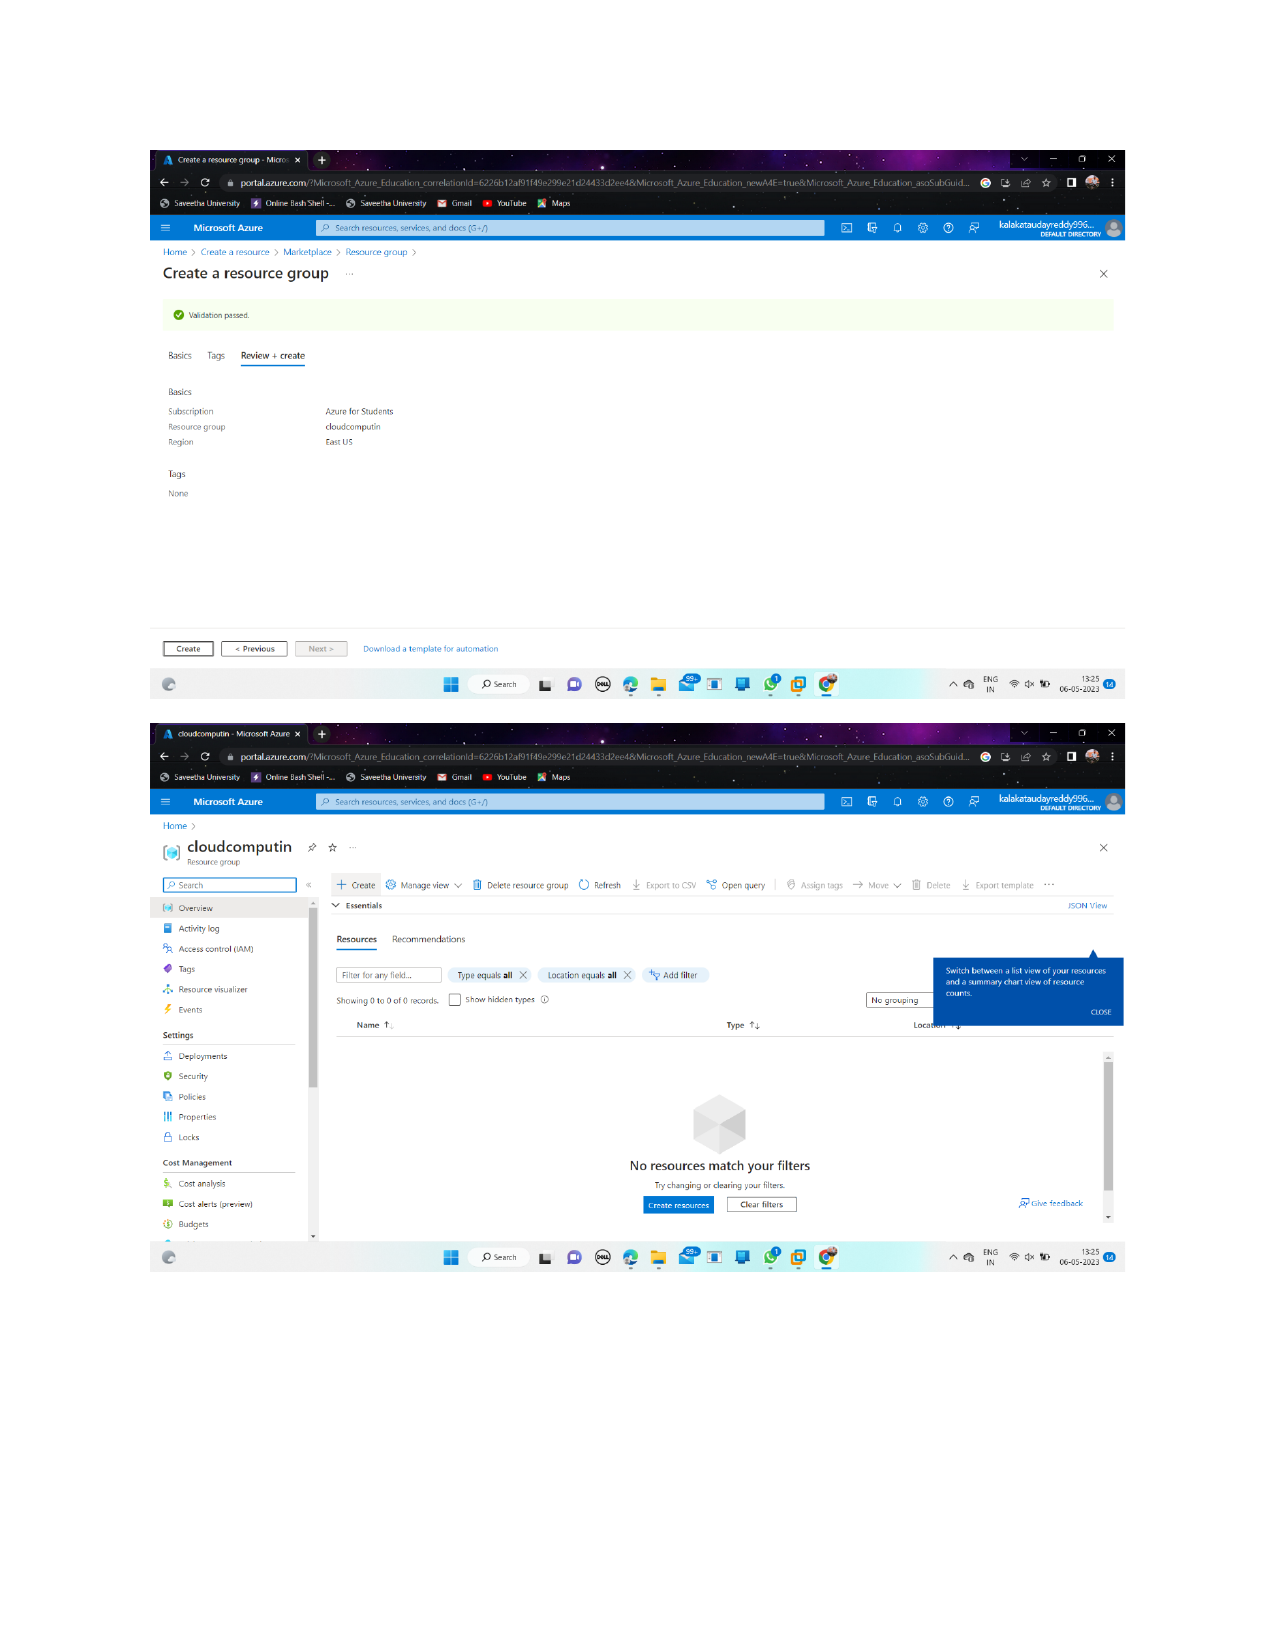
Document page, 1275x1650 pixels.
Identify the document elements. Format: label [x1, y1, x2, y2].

picture [150, 723, 1125, 1272]
picture [150, 150, 1125, 699]
